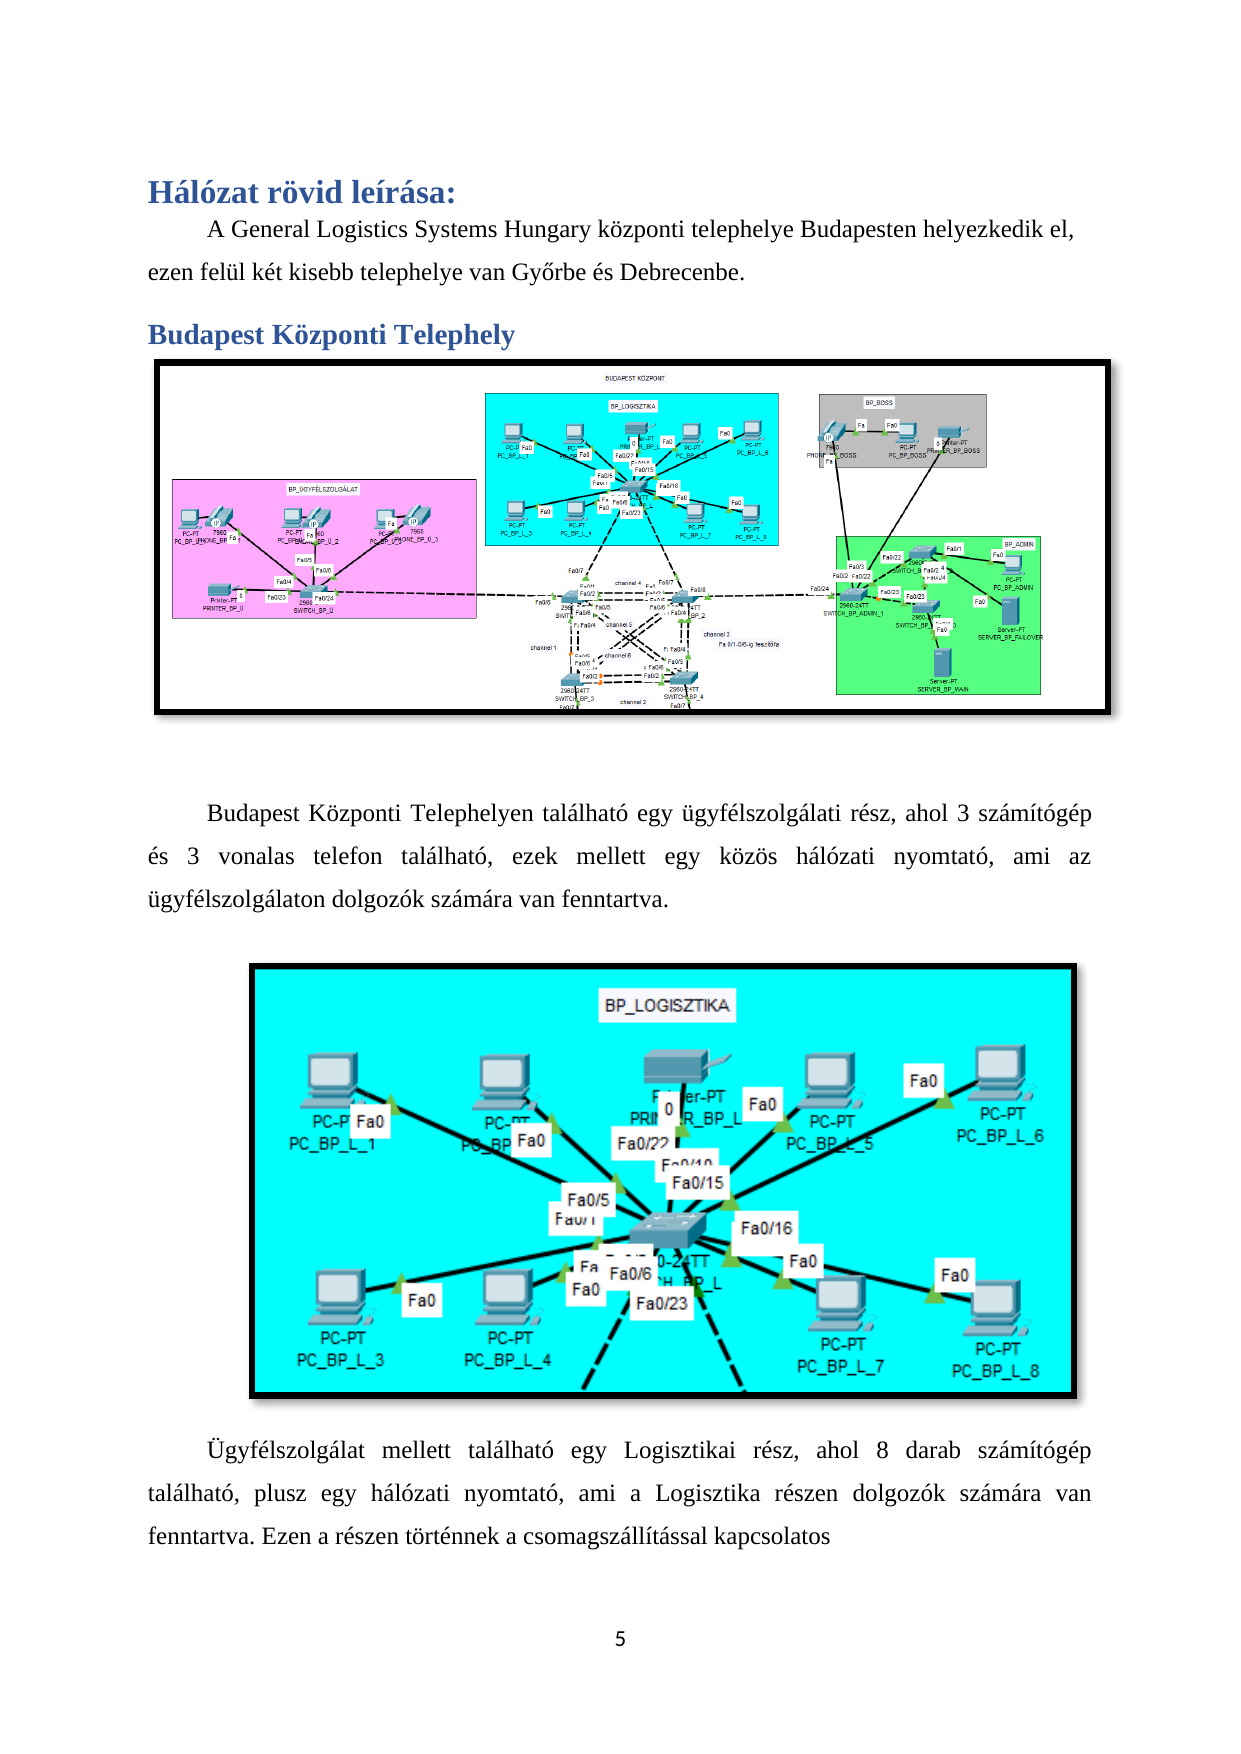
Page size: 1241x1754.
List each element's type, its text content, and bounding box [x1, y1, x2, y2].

text Budapest Központi Telephelyen található egy ügyfélszolgálati rész, ahol 3 számítógép és 3 vonalas telefon található, ezek mellett egy közös hálózati nyomtató, ami az ügyfélszolgálaton dolgozók számára van fenntartva. [148, 798, 1093, 913]
text A General Logistics Systems Hungary központi telephelye Budapesten helyezkedik el, ezen felül két kisebb telephelye van Győrbe és Debrecenbe. [148, 214, 1093, 286]
text Ügyfélszolgálat mellett található egy Logisztikai rész, ahol 8 darab számítógép található, plusz egy hálózati nyomtató, ami a Logisztika részen dolgozók számára van fenntartva. Ezen a részen történnek a csomagszállítással kapcsolatos [148, 1115, 1093, 1550]
picture [255, 969, 1071, 1392]
subtitle Budapest Központi Telephely [148, 317, 1093, 350]
subtitle Hálózat rövid leírása: [148, 173, 1093, 211]
picture [160, 366, 1105, 709]
